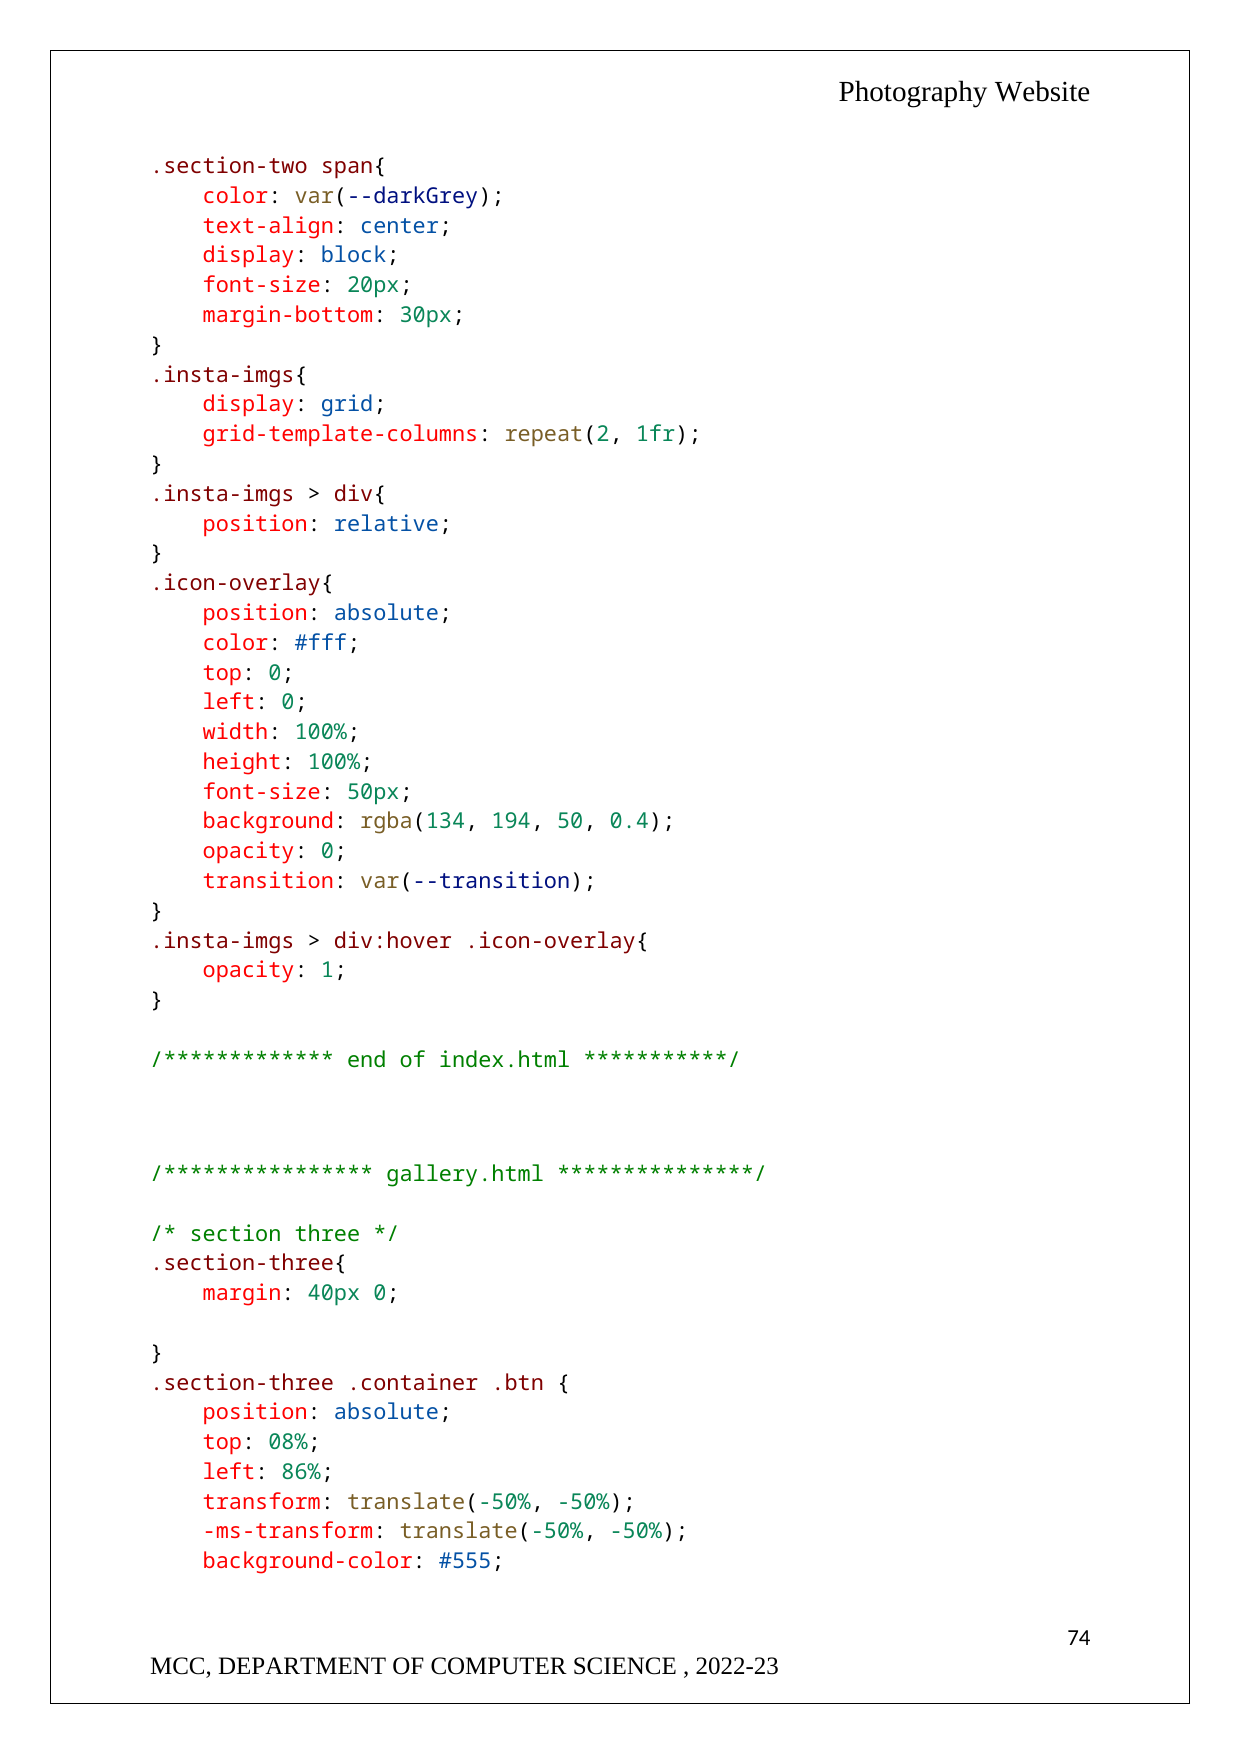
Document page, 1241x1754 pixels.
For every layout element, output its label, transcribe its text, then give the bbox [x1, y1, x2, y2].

text .insta-imgs > div{ [150, 478, 1090, 507]
text /************* end of index.html ***********/ [150, 1044, 1090, 1073]
text position: absolute; [150, 1396, 1090, 1426]
text font-size: 20px; [150, 269, 1090, 299]
text background: rgba(134, 194, 50, 0.4); [150, 805, 1090, 835]
text position: absolute; [150, 597, 1090, 627]
text position: relative; [150, 507, 1090, 537]
text color: var(--darkGrey); [150, 180, 1090, 209]
text background-color: #555; [150, 1545, 1090, 1575]
text color: #fff; [150, 627, 1090, 656]
text } [150, 895, 1090, 924]
text } [150, 984, 1090, 1014]
text display: grid; [150, 388, 1090, 418]
text /* section three */ [150, 1218, 1090, 1247]
text } [150, 329, 1090, 358]
text margin: 40px 0; [150, 1277, 1090, 1307]
text .icon-overlay{ [150, 567, 1090, 597]
text -ms-transform: translate(-50%, -50%); [150, 1516, 1090, 1545]
text .insta-imgs > div:hover .icon-overlay{ [150, 924, 1090, 954]
text opacity: 0; [150, 835, 1090, 865]
text } [150, 1337, 1090, 1367]
text transition: var(--transition); [150, 865, 1090, 895]
text height: 100%; [150, 746, 1090, 776]
text transform: translate(-50%, -50%); [150, 1486, 1090, 1516]
text font-size: 50px; [150, 776, 1090, 805]
text left: 0; [150, 686, 1090, 716]
text /**************** gallery.html ***************/ [150, 1158, 1090, 1188]
text text-align: center; [150, 209, 1090, 239]
text display: block; [150, 239, 1090, 269]
text .insta-imgs{ [150, 358, 1090, 388]
text top: 08%; [150, 1426, 1090, 1456]
text grid-template-columns: repeat(2, 1fr); [150, 418, 1090, 448]
text .section-three .container .btn { [150, 1367, 1090, 1396]
text margin-bottom: 30px; [150, 299, 1090, 329]
text } [150, 537, 1090, 567]
text left: 86%; [150, 1456, 1090, 1486]
text opacity: 1; [150, 954, 1090, 984]
text } [150, 448, 1090, 478]
text width: 100%; [150, 716, 1090, 746]
text .section-two span{ [150, 150, 1090, 180]
text .section-three{ [150, 1247, 1090, 1277]
text top: 0; [150, 656, 1090, 686]
